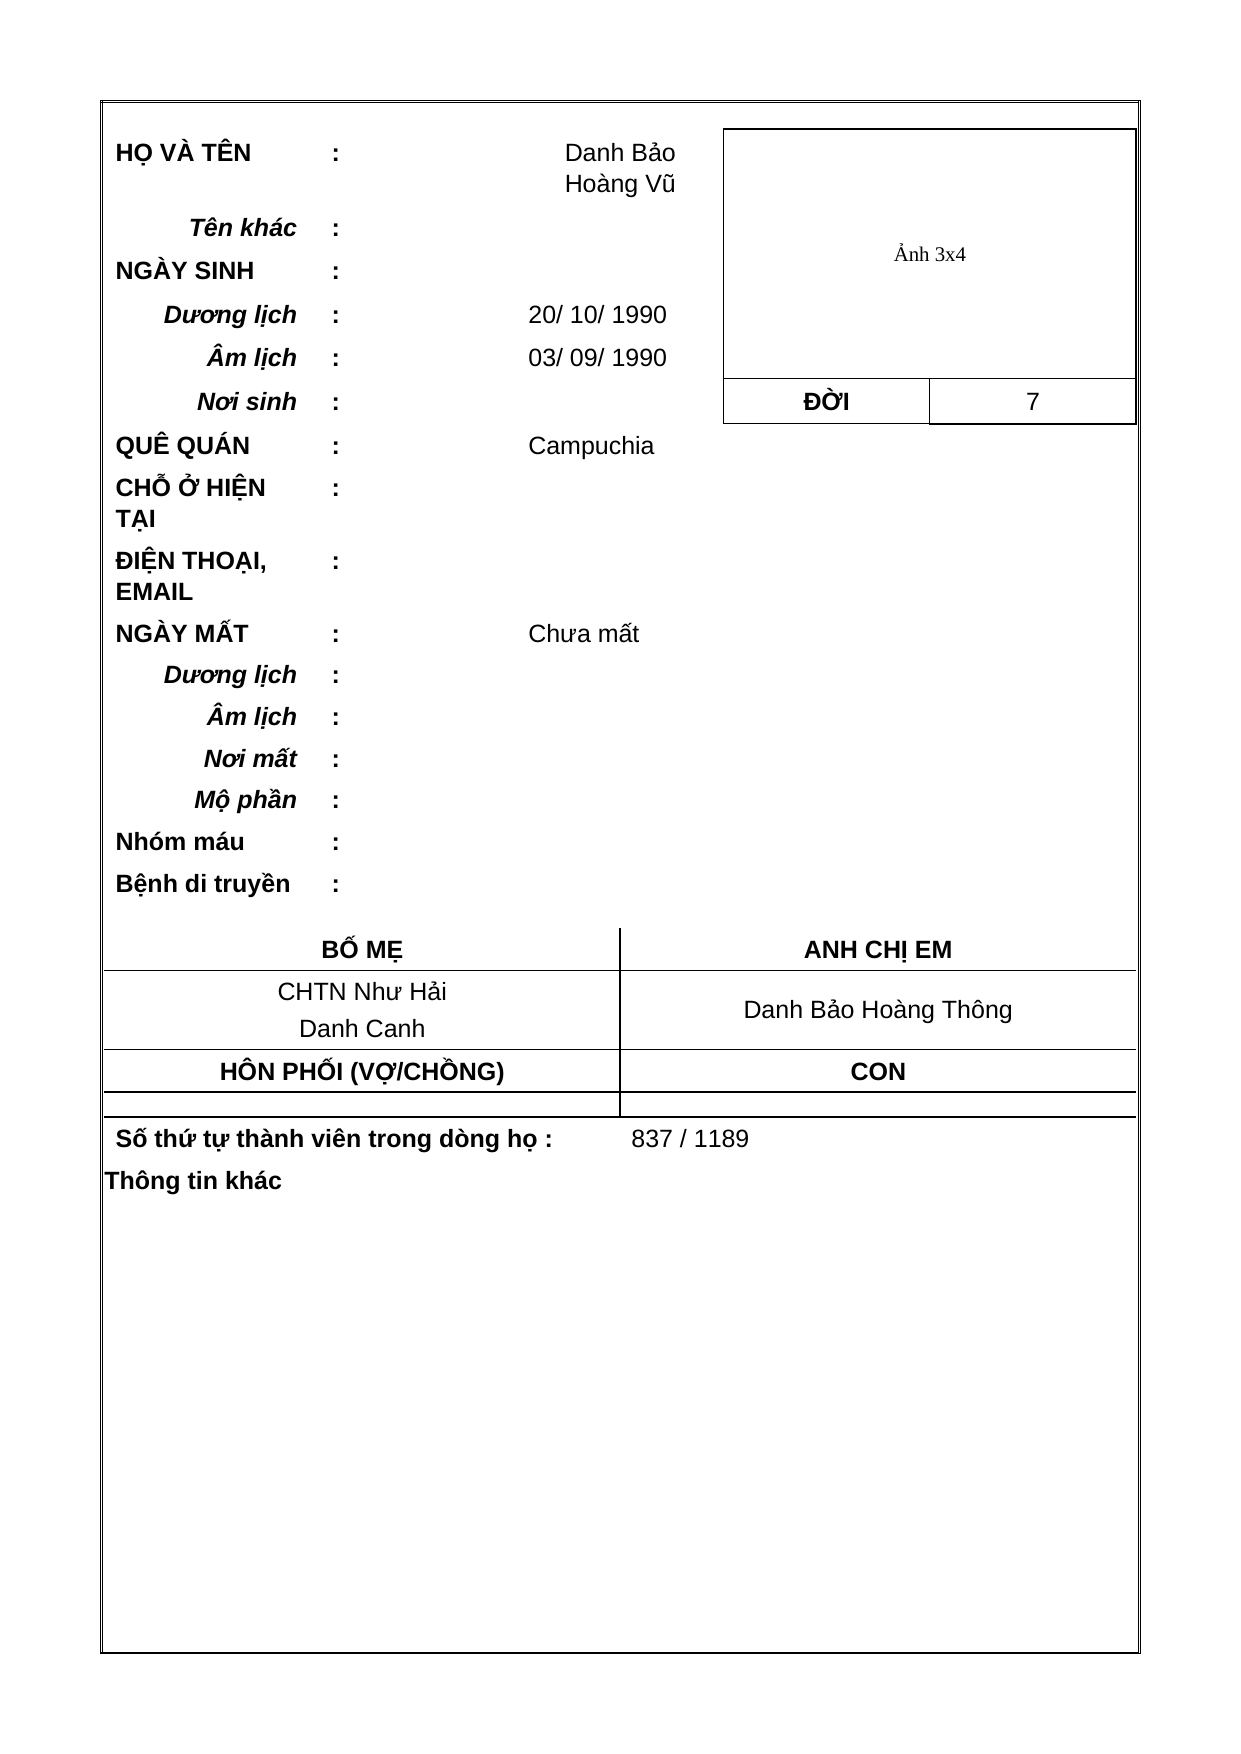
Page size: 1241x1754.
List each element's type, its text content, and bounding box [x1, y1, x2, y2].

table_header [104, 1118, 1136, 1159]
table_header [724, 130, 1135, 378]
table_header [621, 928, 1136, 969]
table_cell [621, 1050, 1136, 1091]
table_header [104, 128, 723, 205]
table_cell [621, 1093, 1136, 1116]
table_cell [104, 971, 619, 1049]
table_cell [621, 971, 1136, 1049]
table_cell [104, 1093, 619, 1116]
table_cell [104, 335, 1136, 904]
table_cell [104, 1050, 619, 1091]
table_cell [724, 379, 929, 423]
text Thông tin khác [104, 1164, 1136, 1196]
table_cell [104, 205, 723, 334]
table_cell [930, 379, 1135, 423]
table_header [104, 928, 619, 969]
